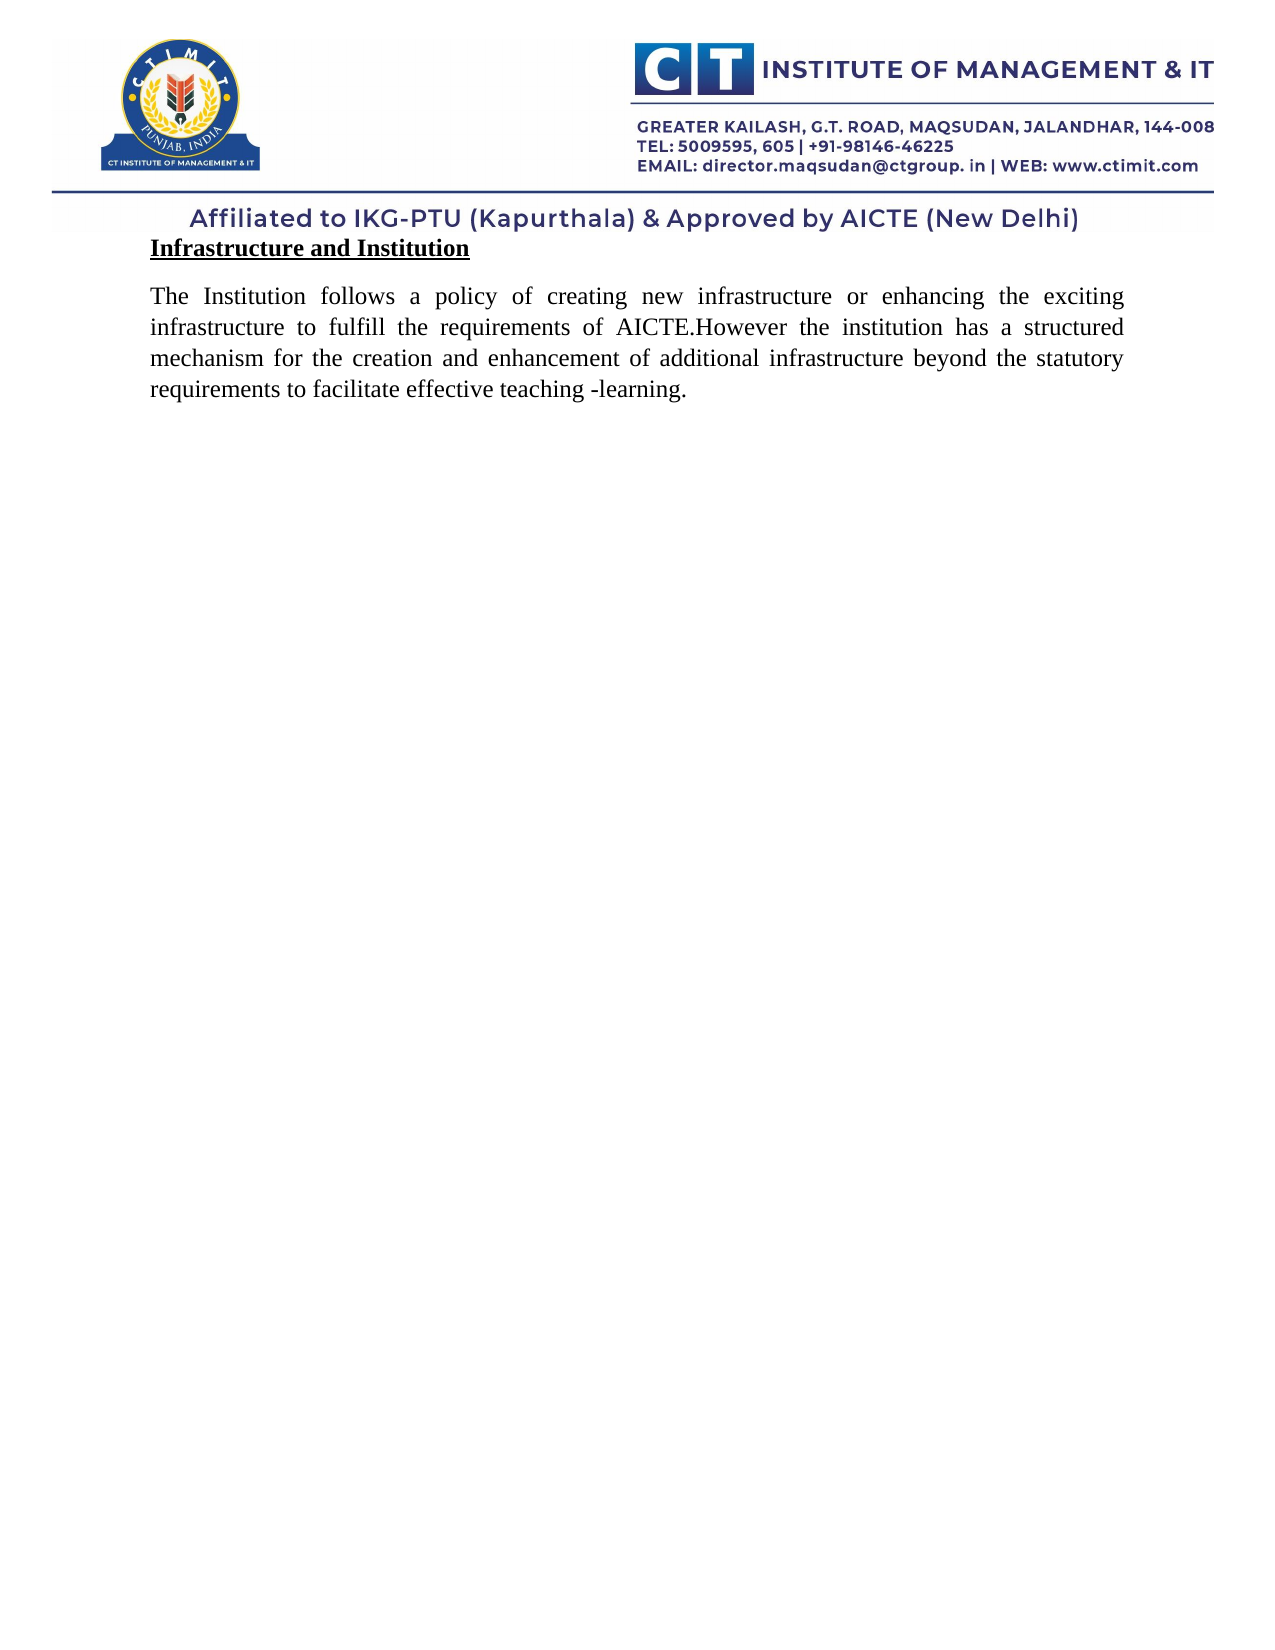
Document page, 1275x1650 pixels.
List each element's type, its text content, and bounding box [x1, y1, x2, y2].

text The Institution follows a policy of creating new infrastructure or enhancing the exciting infrastructure to fulfill the requirements of AICTE.However the institution has a structured mechanism for the creation and enhancement of additional infrastructure beyond the statutory requirements to facilitate effective teaching -learning. [150, 281, 1125, 403]
text Infrastructure and Institution [150, 150, 1125, 262]
picture [51, 39, 1214, 232]
